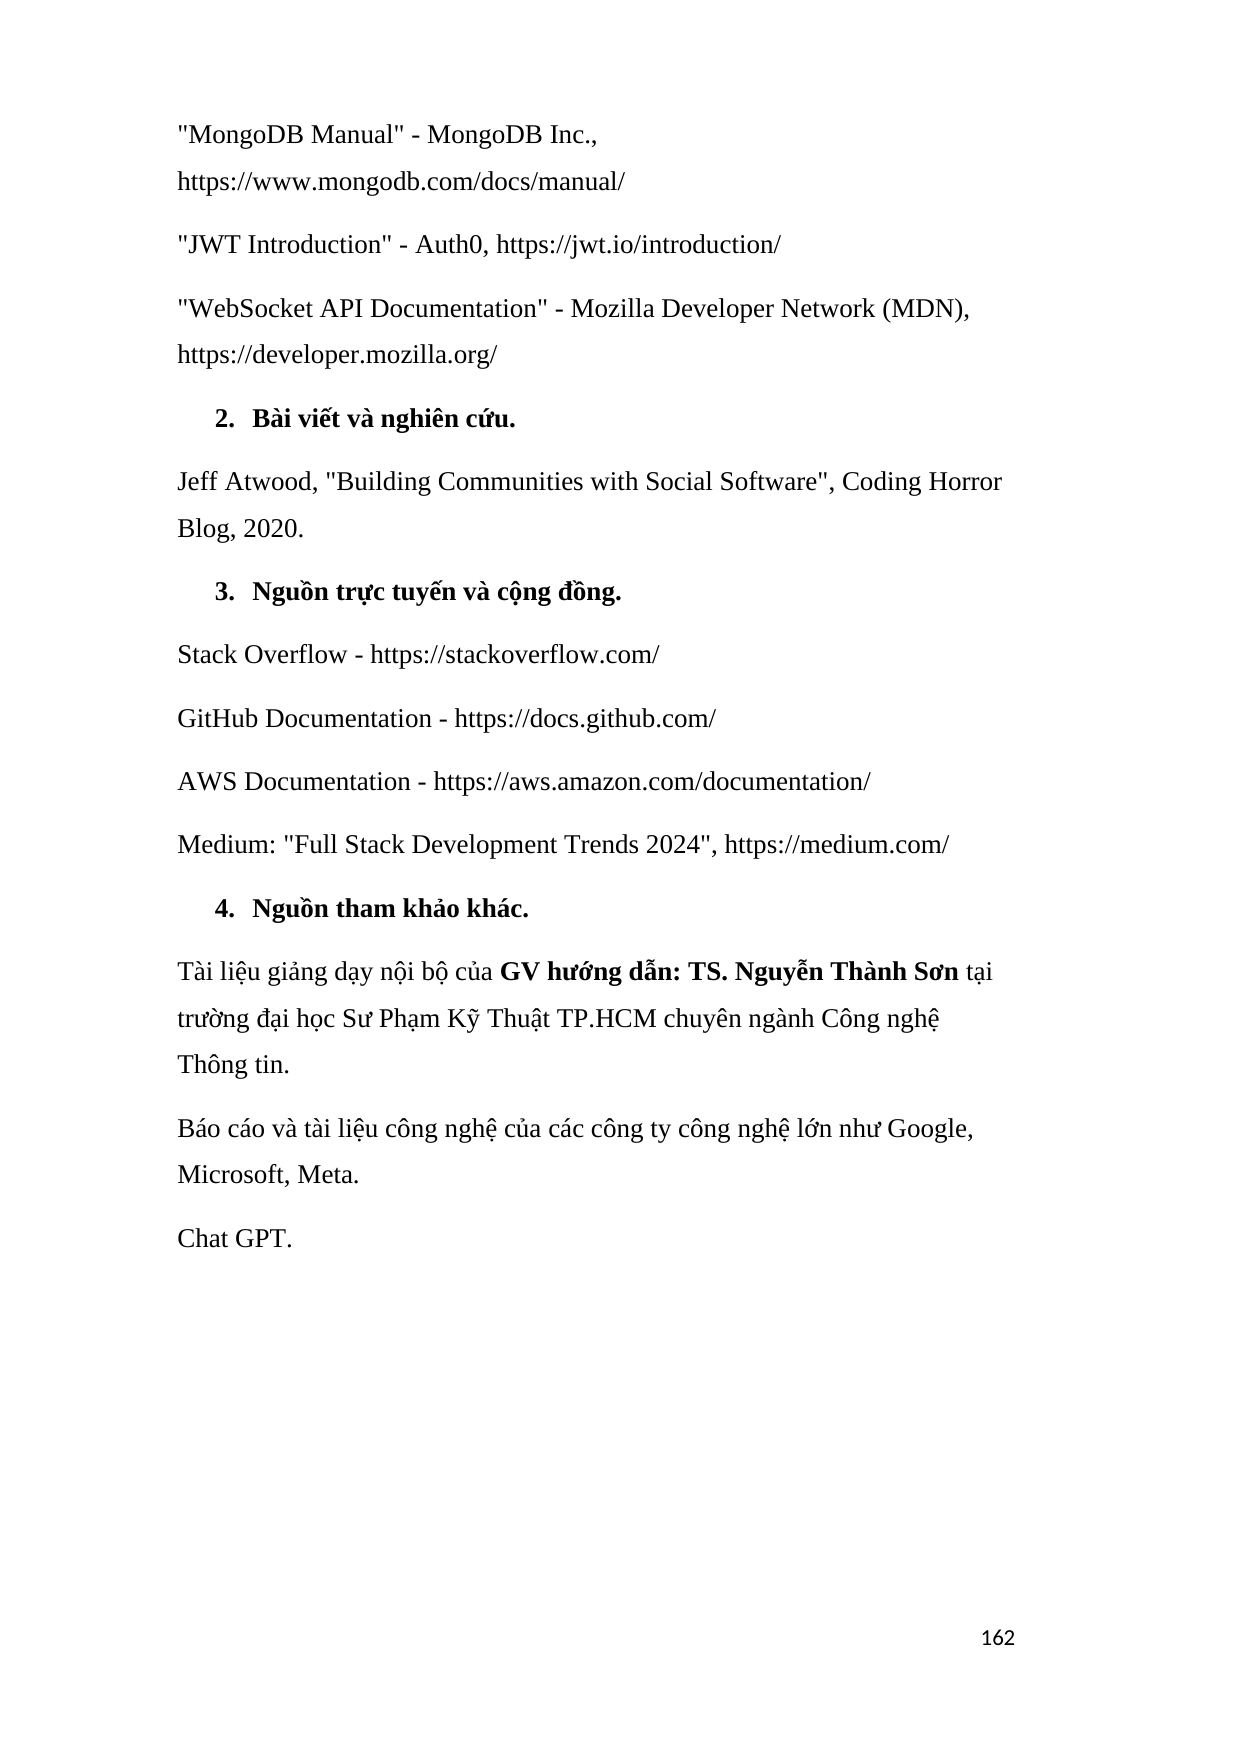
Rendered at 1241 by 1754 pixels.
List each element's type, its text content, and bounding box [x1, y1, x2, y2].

text "JWT Introduction" - Auth0, https://jwt.io/introduction/ [177, 228, 1015, 260]
text Stack Overflow - https://stackoverflow.com/ [177, 638, 1015, 670]
list Nguồn trực tuyến và cộng đồng. [214, 575, 1015, 606]
text AWS Documentation - https://aws.amazon.com/documentation/ [177, 765, 1015, 796]
text Tài liệu giảng dạy nội bộ của GV hướng dẫn: TS. Nguyễn Thành Sơn tại trường đại học Sư Phạm Kỹ Thuật TP.HCM chuyên ngành Công nghệ Thông tin. [177, 955, 1015, 1080]
text Jeff Atwood, "Building Communities with Social Software", Coding Horror Blog, 2020. [177, 465, 1015, 543]
text Chat GPT. [177, 1222, 1015, 1253]
text Báo cáo và tài liệu công nghệ của các công ty công nghệ lớn như Google, Microsoft, Meta. [177, 1112, 1015, 1190]
text "MongoDB Manual" - MongoDB Inc., https://www.mongodb.com/docs/manual/ [177, 118, 1015, 196]
text Medium: "Full Stack Development Trends 2024", https://medium.com/ [177, 828, 1015, 860]
text "WebSocket API Documentation" - Mozilla Developer Network (MDN), https://developer.mozilla.org/ [177, 292, 1015, 370]
list Bài viết và nghiên cứu. [214, 402, 1015, 433]
list Nguồn tham khảo khác. [214, 892, 1015, 923]
text GitHub Documentation - https://docs.github.com/ [177, 702, 1015, 733]
